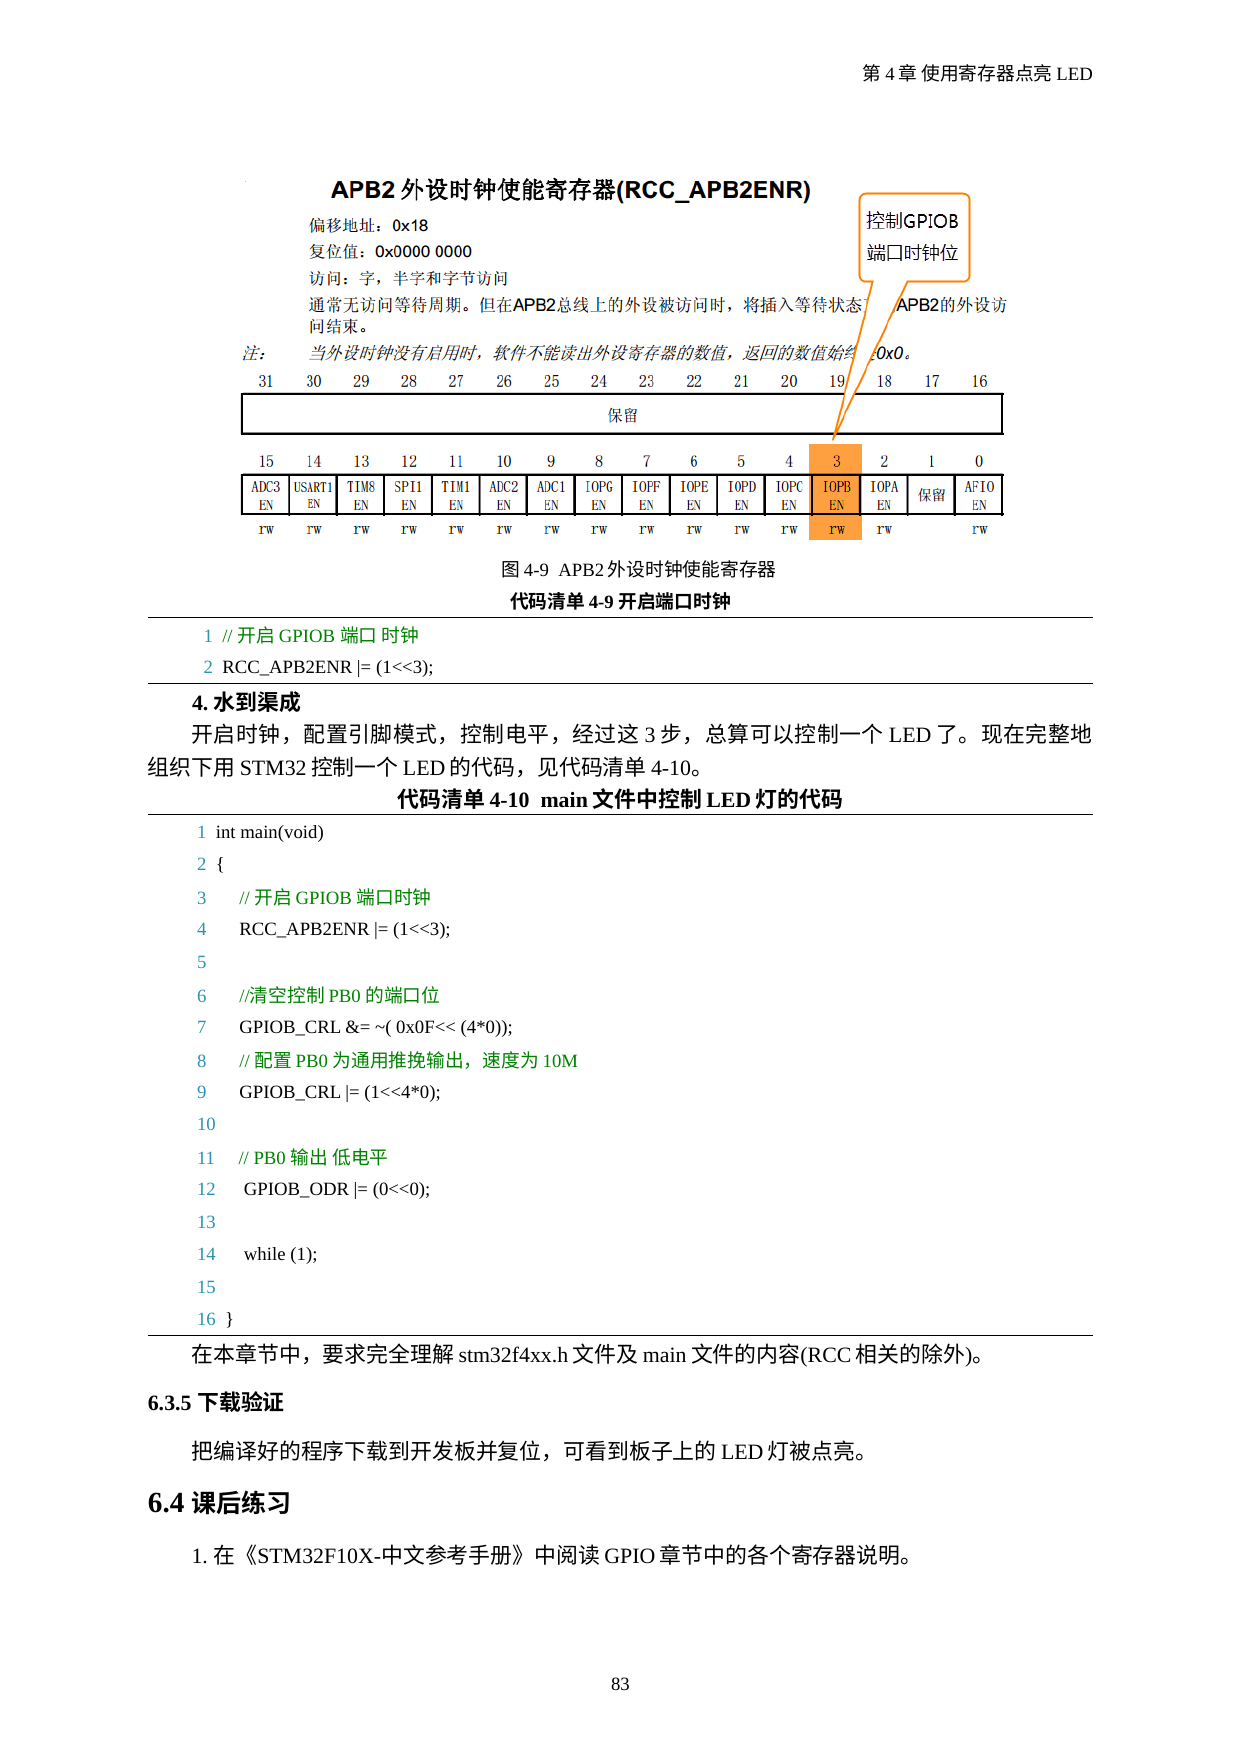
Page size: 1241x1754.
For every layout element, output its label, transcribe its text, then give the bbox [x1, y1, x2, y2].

text 开启时钟，配置引脚模式，控制电平，经过这3步，总算可以控制一个LED了。现在完整地组织下用STM32控制一个LED的代码，见代码清单4-10。 [148, 717, 1092, 782]
list 在《STM32F10X-中文参考手册》中阅读GPIO章节中的各个寄存器说明。 [148, 1538, 1092, 1570]
subtitle 课后练习 [148, 1469, 1092, 1534]
text 代码清单4-10 main文件中控制LED灯的代码 [148, 782, 1092, 814]
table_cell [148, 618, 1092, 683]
subtitle 下载验证 [148, 1385, 1092, 1417]
picture [224, 162, 1016, 546]
text 图4-9 APB2外设时钟使能寄存器 [148, 552, 1092, 584]
text 把编译好的程序下载到开发板并复位，可看到板子上的LED灯被点亮。 [148, 1434, 1092, 1466]
text 在本章节中，要求完全理解stm32f4xx.h文件及main文件的内容(RCC相关的除外)。 [148, 1336, 1092, 1369]
list 水到渠成 [148, 684, 1092, 717]
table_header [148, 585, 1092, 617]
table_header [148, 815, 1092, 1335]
